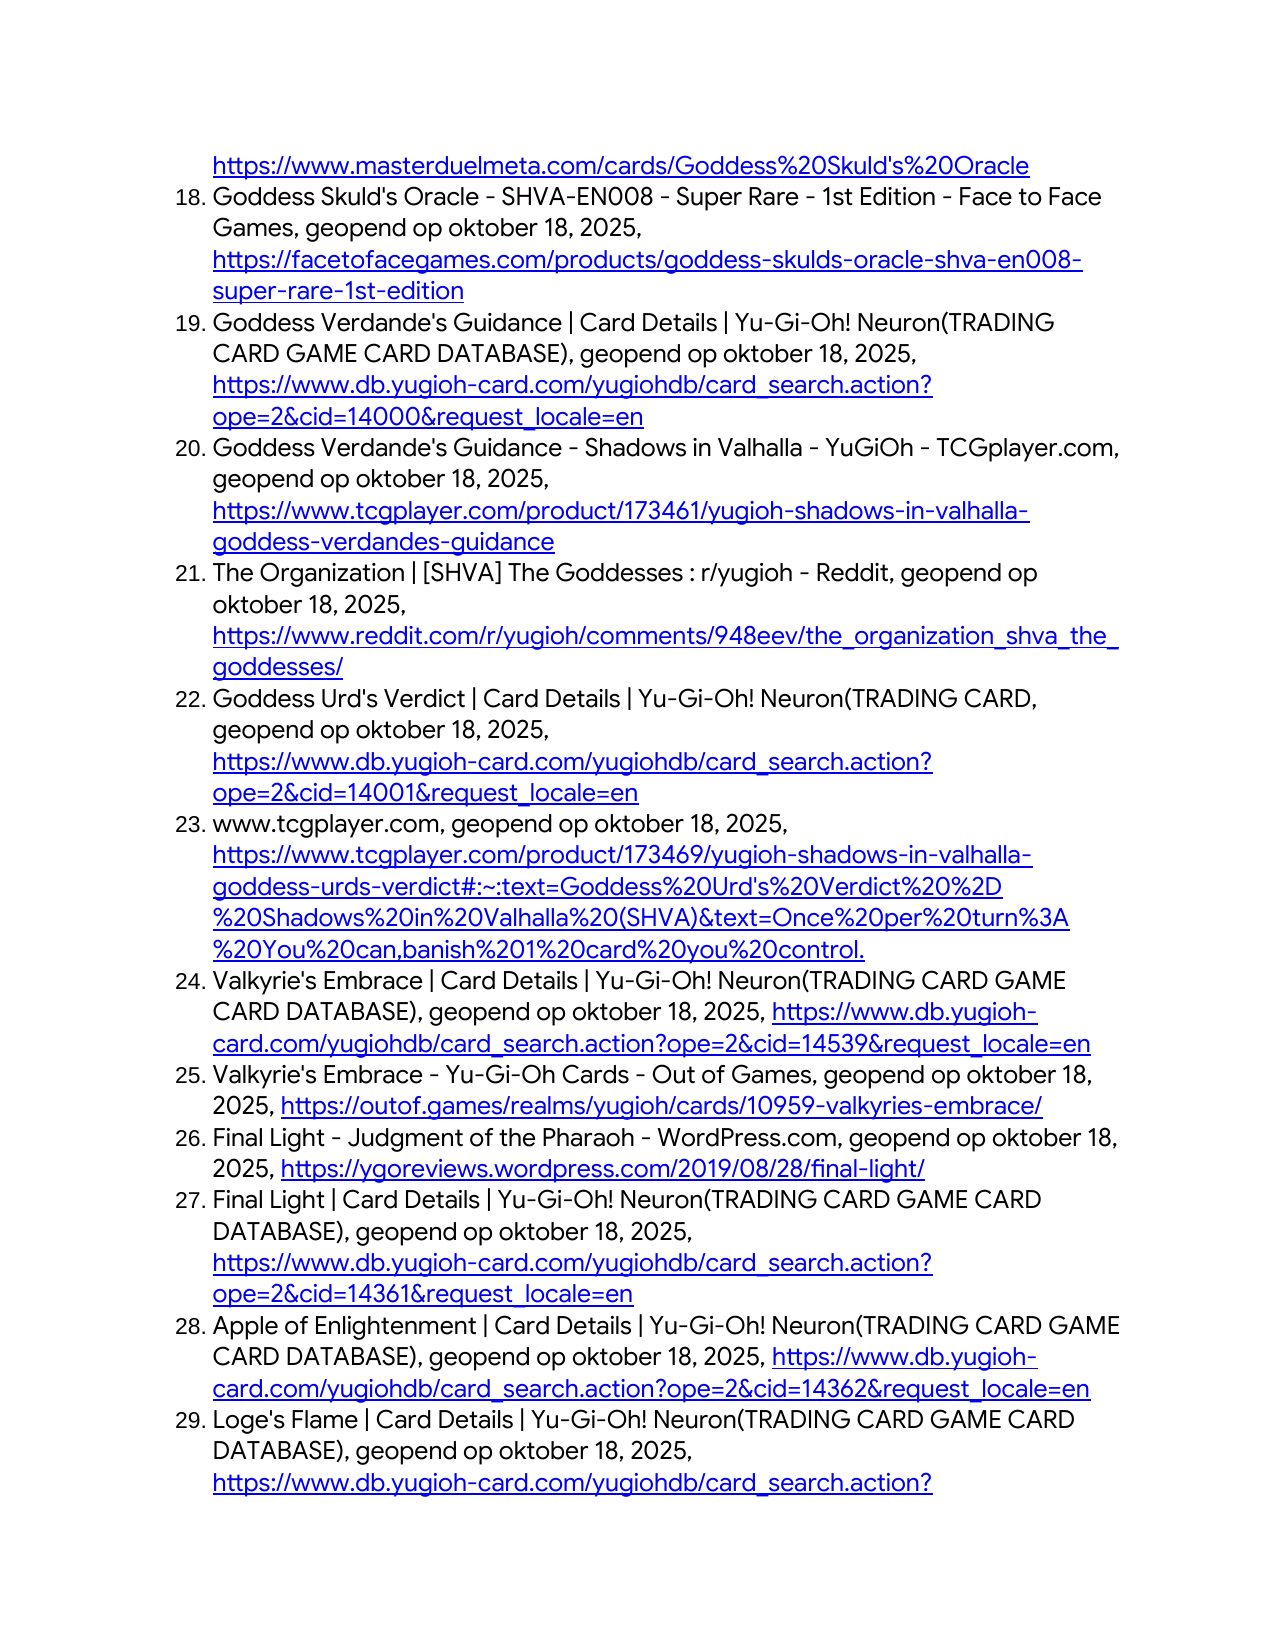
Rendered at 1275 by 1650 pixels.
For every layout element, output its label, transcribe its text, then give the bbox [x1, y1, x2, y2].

list Goddess Skuld's Oracle - SHVA-EN008 - Super Rare - 1st Edition - Face to Face Games, geopend op oktober 18, 2025, https://facetofacegames.com/products/goddess-skulds-oracle-shva-en008-super-rare-1st-edition [175, 181, 1125, 307]
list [175, 1404, 1125, 1498]
list Goddess Urd's Verdict | Card Details | Yu-Gi-Oh! Neuron(TRADING CARD, geopend op oktober 18, 2025, https://www.db.yugioh-card.com/yugiohdb/card_search.action?ope=2&cid=14001&request_locale=en [175, 683, 1125, 808]
list Final Light | Card Details | Yu-Gi-Oh! Neuron(TRADING CARD GAME CARD DATABASE), geopend op oktober 18, 2025, https://www.db.yugioh-card.com/yugiohdb/card_search.action?ope=2&cid=14361&request_locale=en [175, 1185, 1125, 1310]
list Goddess Verdande's Guidance | Card Details | Yu-Gi-Oh! Neuron(TRADING CARD GAME CARD DATABASE), geopend op oktober 18, 2025, https://www.db.yugioh-card.com/yugiohdb/card_search.action?ope=2&cid=14000&request_locale=en [175, 307, 1125, 432]
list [175, 150, 1125, 181]
list Final Light - Judgment of the Pharaoh - WordPress.com, geopend op oktober 18, 2025, https://ygoreviews.wordpress.com/2019/08/28/final-light/ [175, 1122, 1125, 1185]
list Apple of Enlightenment | Card Details | Yu-Gi-Oh! Neuron(TRADING CARD GAME CARD DATABASE), geopend op oktober 18, 2025, https://www.db.yugioh-card.com/yugiohdb/card_search.action?ope=2&cid=14362&request_locale=en [175, 1310, 1125, 1404]
list Valkyrie's Embrace - Yu-Gi-Oh Cards - Out of Games, geopend op oktober 18, 2025, https://outof.games/realms/yugioh/cards/10959-valkyries-embrace/ [175, 1059, 1125, 1122]
list www.tcgplayer.com, geopend op oktober 18, 2025, https://www.tcgplayer.com/product/173469/yugioh-shadows-in-valhalla-goddess-urds-verdict#:~:text=Goddess%20Urd's%20Verdict%20%2D%20Shadows%20in%20Valhalla%20(SHVA)&text=Once%20per%20turn%3A%20You%20can,banish%201%20card%20you%20control. [175, 808, 1125, 965]
list The Organization | [SHVA] The Goddesses : r/yugioh - Reddit, geopend op oktober 18, 2025, https://www.reddit.com/r/yugioh/comments/948eev/the_organization_shva_the_goddesses/ [175, 558, 1125, 683]
list Goddess Verdande's Guidance - Shadows in Valhalla - YuGiOh - TCGplayer.com, geopend op oktober 18, 2025, https://www.tcgplayer.com/product/173461/yugioh-shadows-in-valhalla-goddess-verdandes-guidance [175, 432, 1125, 558]
list Valkyrie's Embrace | Card Details | Yu-Gi-Oh! Neuron(TRADING CARD GAME CARD DATABASE), geopend op oktober 18, 2025, https://www.db.yugioh-card.com/yugiohdb/card_search.action?ope=2&cid=14539&request_locale=en [175, 965, 1125, 1059]
